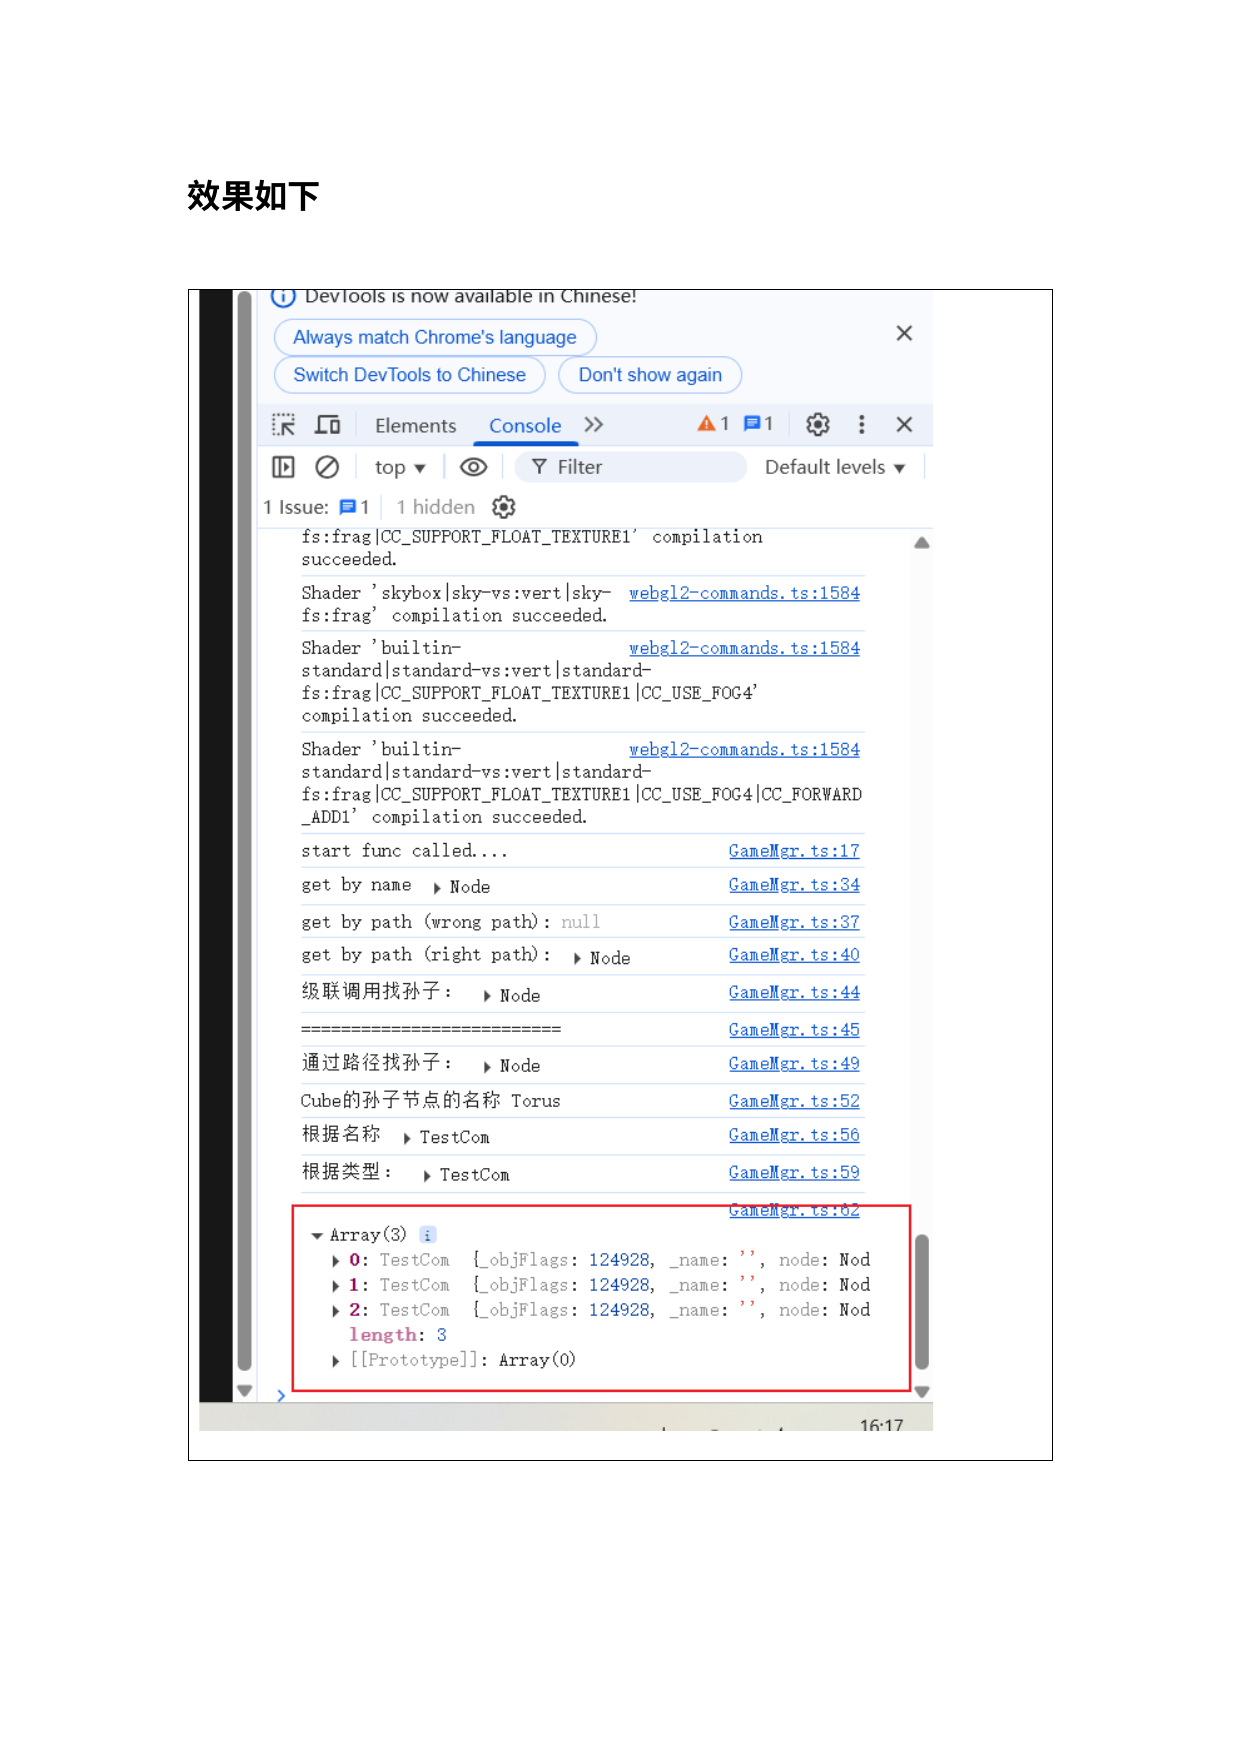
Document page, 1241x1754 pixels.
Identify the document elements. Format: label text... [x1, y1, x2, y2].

subtitle 效果如下 [187, 162, 1053, 227]
table_header [189, 290, 1052, 1460]
picture [199, 290, 934, 1431]
